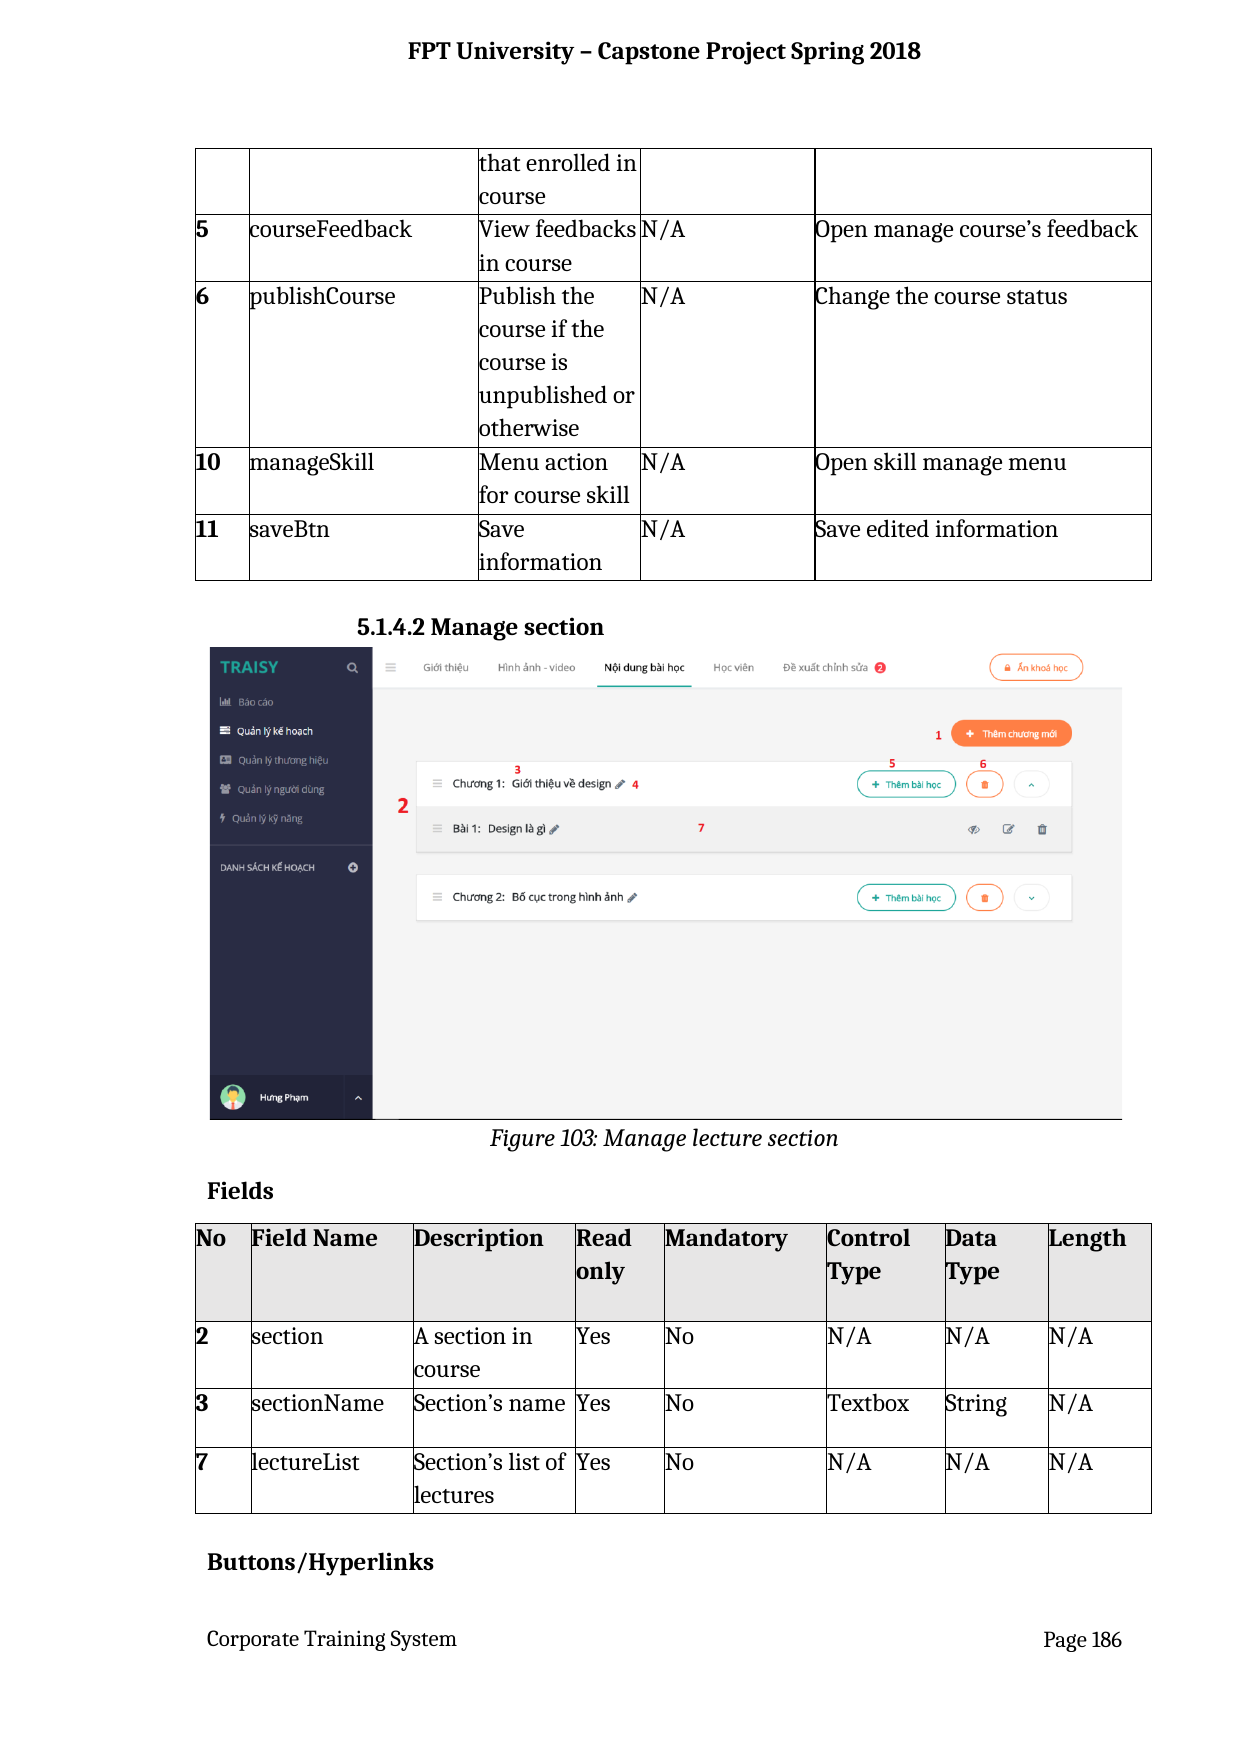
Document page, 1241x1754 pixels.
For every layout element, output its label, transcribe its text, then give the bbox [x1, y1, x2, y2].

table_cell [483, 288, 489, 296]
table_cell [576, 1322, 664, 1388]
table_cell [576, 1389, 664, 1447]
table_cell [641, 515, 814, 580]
text Fields [207, 1177, 1122, 1206]
text Buttons/Hyperlinks [207, 1547, 1122, 1576]
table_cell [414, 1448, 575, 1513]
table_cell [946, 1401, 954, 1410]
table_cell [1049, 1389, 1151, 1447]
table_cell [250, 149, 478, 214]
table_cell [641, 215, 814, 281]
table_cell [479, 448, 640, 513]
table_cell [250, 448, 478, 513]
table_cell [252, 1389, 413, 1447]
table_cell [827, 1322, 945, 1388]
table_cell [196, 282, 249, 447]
text Figure 103: Manage lecture section [207, 1123, 1122, 1152]
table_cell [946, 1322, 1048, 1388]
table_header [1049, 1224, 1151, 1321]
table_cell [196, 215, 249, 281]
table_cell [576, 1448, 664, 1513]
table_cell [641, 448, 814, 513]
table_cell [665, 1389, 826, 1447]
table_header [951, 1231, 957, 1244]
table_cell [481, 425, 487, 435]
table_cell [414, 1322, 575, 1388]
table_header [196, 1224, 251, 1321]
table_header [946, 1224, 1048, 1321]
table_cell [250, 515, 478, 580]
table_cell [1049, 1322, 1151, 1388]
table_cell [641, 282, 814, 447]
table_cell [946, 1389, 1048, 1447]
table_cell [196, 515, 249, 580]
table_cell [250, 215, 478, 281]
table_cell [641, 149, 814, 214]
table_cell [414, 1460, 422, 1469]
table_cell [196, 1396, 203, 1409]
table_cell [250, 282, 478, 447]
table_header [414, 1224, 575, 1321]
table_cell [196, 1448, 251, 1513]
picture [209, 647, 1123, 1120]
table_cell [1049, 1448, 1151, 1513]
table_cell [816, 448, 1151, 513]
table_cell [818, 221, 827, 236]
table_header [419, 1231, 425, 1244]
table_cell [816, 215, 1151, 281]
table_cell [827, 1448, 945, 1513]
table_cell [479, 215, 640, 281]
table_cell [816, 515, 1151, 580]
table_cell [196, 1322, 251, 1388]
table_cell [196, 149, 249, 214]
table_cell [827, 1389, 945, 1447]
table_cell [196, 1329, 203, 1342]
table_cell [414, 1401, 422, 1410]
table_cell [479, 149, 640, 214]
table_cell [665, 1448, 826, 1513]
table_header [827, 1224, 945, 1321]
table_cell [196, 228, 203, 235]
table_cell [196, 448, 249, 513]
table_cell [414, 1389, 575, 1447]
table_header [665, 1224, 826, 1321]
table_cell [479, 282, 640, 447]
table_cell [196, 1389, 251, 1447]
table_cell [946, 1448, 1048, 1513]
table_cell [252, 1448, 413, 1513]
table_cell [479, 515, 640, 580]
subtitle 5.1.4.2 Manage section [357, 613, 1124, 642]
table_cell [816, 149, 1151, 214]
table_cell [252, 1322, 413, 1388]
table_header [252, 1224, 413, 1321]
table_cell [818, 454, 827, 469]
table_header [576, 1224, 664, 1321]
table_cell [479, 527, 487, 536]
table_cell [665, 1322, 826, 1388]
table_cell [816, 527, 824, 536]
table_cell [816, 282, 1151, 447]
